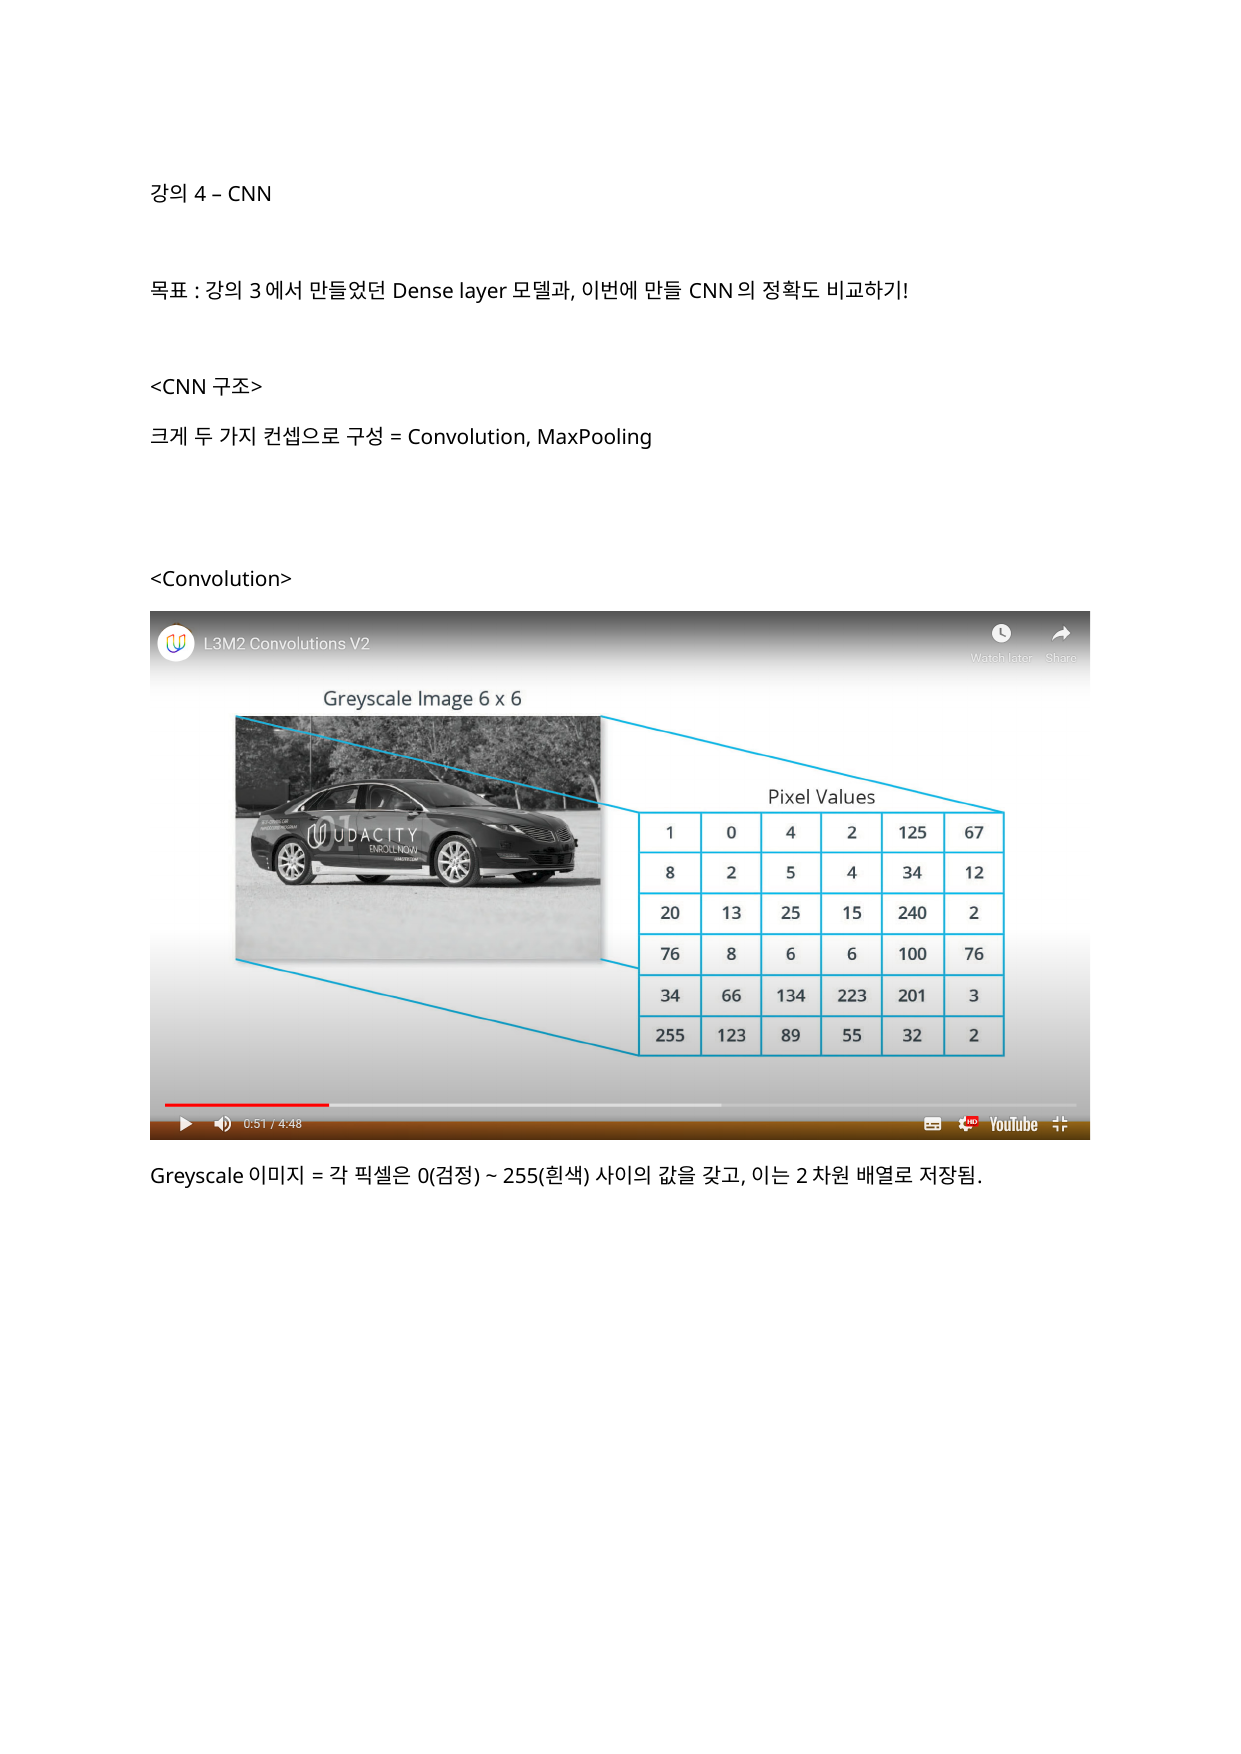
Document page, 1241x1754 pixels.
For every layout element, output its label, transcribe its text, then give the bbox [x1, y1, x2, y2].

text Greyscale이미지 = 각 픽셀은 0(검정) ~ 255(흰색) 사이의 값을 갖고, 이는 2차원 배열로 저장됨. [150, 1159, 1090, 1189]
text 목표 : 강의 3에서 만들었던 Dense layer 모델과, 이번에 만들 CNN의 정확도 비교하기! [150, 274, 1090, 304]
picture [150, 611, 1091, 1140]
text 크게 두 가지 컨셉으로 구성 = Convolution, MaxPooling [150, 420, 1090, 450]
text 강의 4 – CNN [150, 177, 1090, 207]
text <CNN 구조> [150, 371, 1090, 401]
text <Convolution> [150, 564, 1090, 592]
